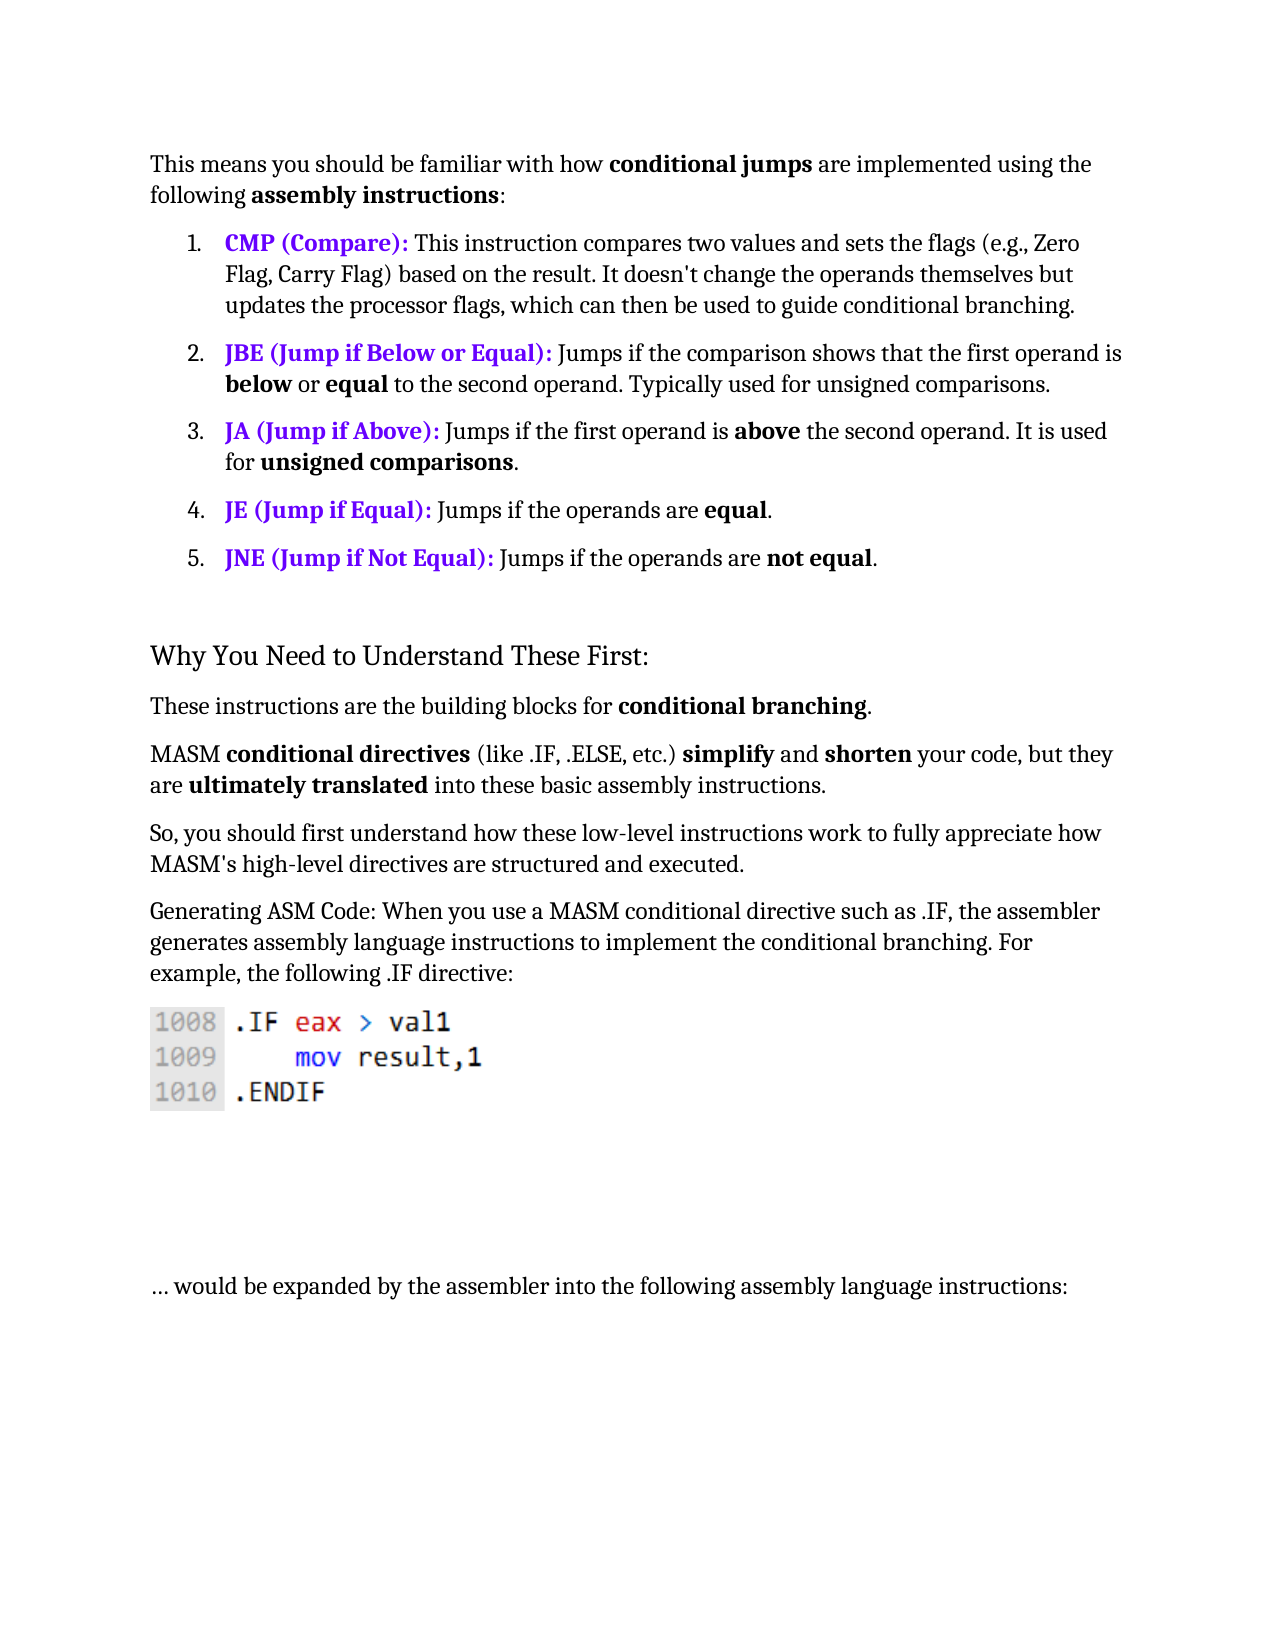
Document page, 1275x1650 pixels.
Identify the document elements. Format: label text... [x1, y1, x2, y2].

text MASM conditional directives (like .IF, .ELSE, etc.) simplify and shorten your code, but they are ultimately translated into these basic assembly instructions. [150, 740, 1125, 799]
text Why You Need to Understand These First: [150, 639, 1125, 673]
text … would be expanded by the assembler into the following assembly language instructions: [150, 1272, 1125, 1301]
list JBE (Jump if Below or Equal): Jumps if the comparison shows that the first operand is below or equal to the second operand. Typically used for unsigned comparisons. [187, 338, 1125, 398]
text This means you should be familiar with how conditional jumps are implemented using the following assembly instructions: [150, 150, 1125, 210]
text So, you should first understand how these low-level instructions work to fully appreciate how MASM's high-level directives are structured and executed. [150, 818, 1125, 878]
text These instructions are the building blocks for conditional branching. [150, 692, 1125, 721]
picture [150, 1007, 519, 1111]
list JNE (Jump if Not Equal): Jumps if the operands are not equal. [187, 544, 1125, 572]
list JA (Jump if Above): Jumps if the first operand is above the second operand. It is used for unsigned comparisons. [187, 417, 1125, 477]
list CMP (Compare): This instruction compares two values and sets the flags (e.g., Zero Flag, Carry Flag) based on the result. It doesn't change the operands themselves but updates the processor flags, which can then be used to guide conditional branching. [187, 229, 1125, 319]
list JE (Jump if Equal): Jumps if the operands are equal. [187, 496, 1125, 525]
text Generating ASM Code: When you use a MASM conditional directive such as .IF, the assembler generates assembly language instructions to implement the conditional branching. For example, the following .IF directive: [150, 897, 1125, 988]
